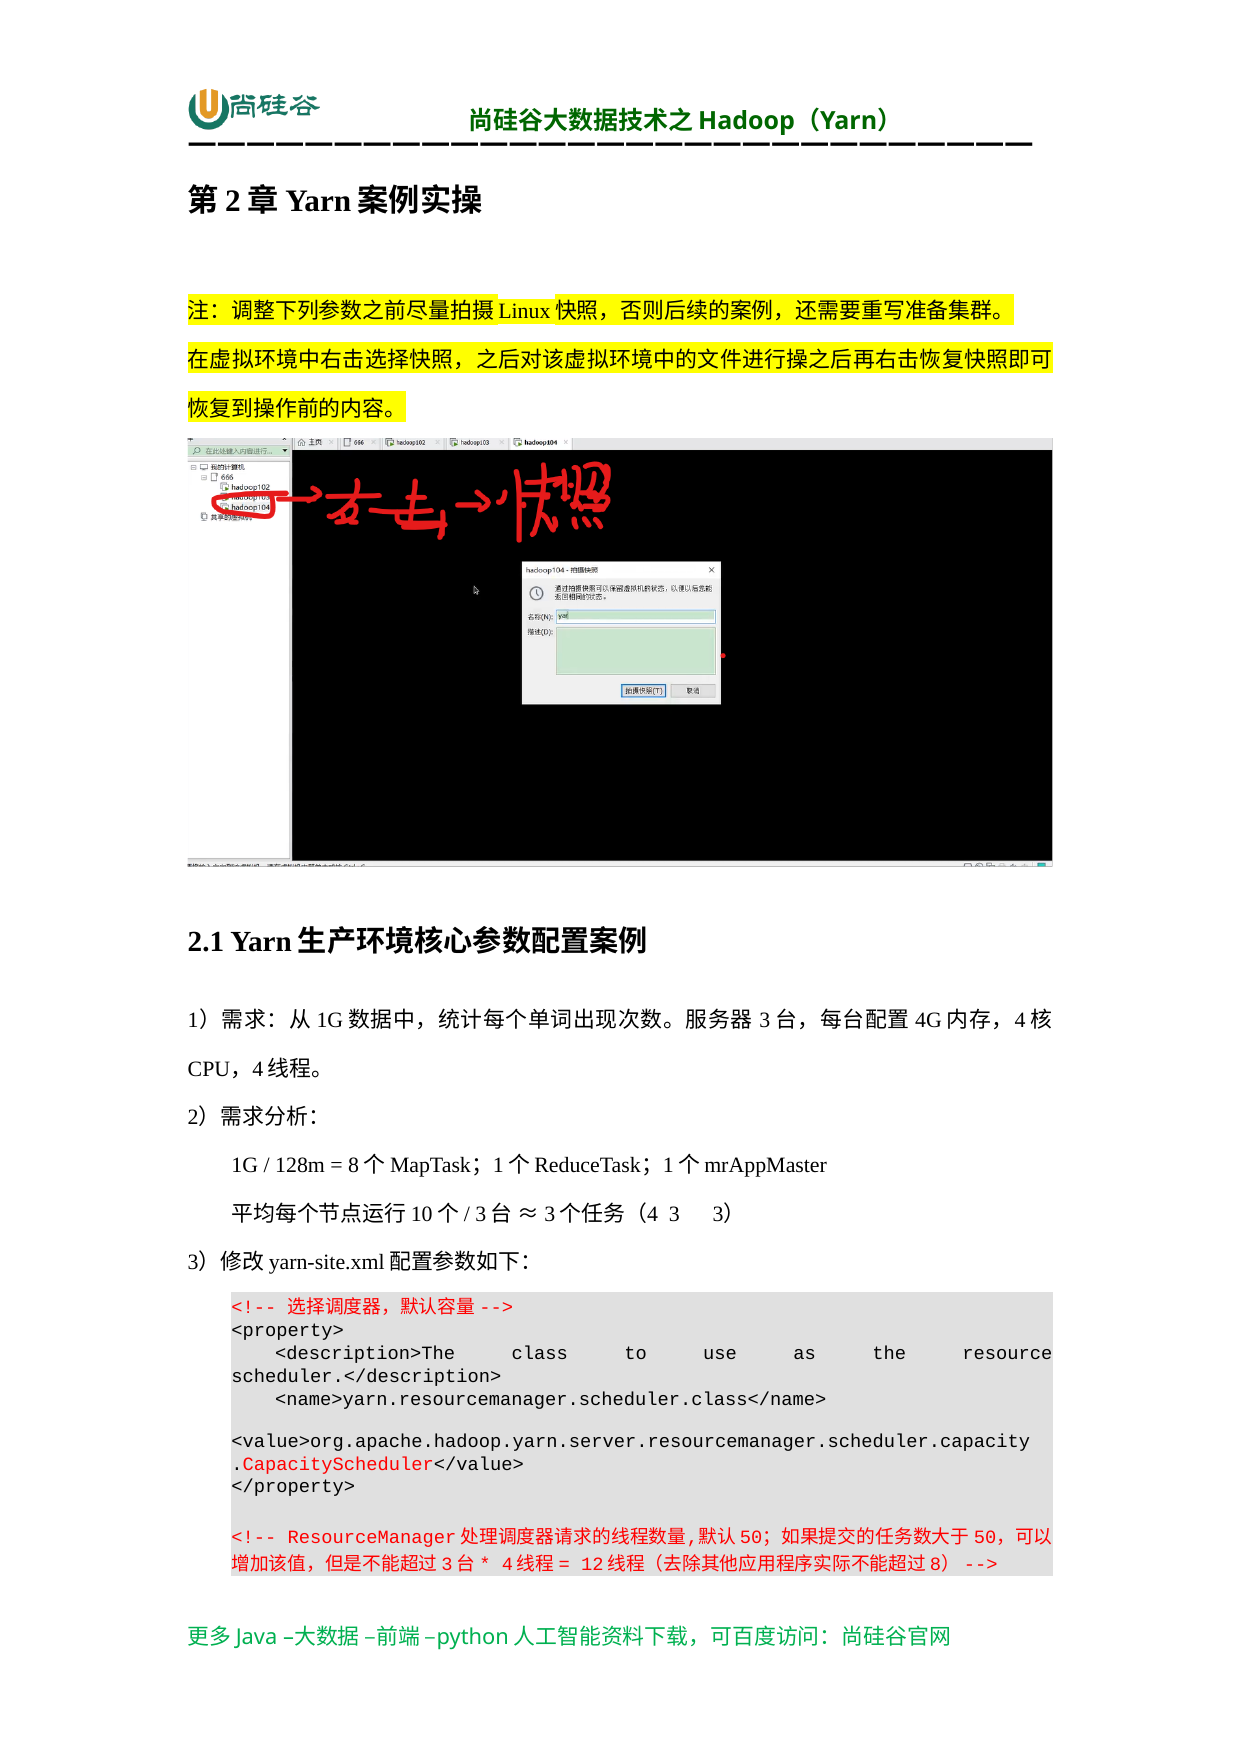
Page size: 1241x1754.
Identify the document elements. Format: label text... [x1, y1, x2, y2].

text <!-- 选择调度器，默认容量 --> [231, 1292, 1053, 1319]
text 1G / 128m = 8个MapTask；1个ReduceTask；1个mrAppMaster [187, 1147, 1053, 1179]
subtitle 2.1 Yarn生产环境核心参数配置案例 [187, 906, 1053, 971]
text <name>yarn.resourcemanager.scheduler.class</name> [231, 1388, 1053, 1411]
text <value>org.apache.hadoop.yarn.server.resourcemanager.scheduler.capacity.CapacityScheduler</value> [231, 1411, 1053, 1476]
text <description>The class to use as the resource scheduler.</description> [231, 1342, 1053, 1388]
text 在虚拟环境中右击选择快照，之后对该虚拟环境中的文件进行操之后再右击恢复快照即可恢复到操作前的内容。 [187, 341, 1053, 423]
text </property> [231, 1476, 1053, 1498]
text 2）需求分析： [187, 1098, 1053, 1131]
text 注：调整下列参数之前尽量拍摄Linux快照，否则后续的案例，还需要重写准备集群。 [187, 293, 1053, 326]
text 平均每个节点运行10个 / 3台 ≈ 3个任务（4 3 3） [187, 1195, 1053, 1228]
text 1）需求：从1G数据中，统计每个单词出现次数。服务器3台，每台配置4G内存，4核CPU，4线程。 [187, 1001, 1053, 1083]
text <property> [231, 1319, 1053, 1342]
text 3）修改yarn-site.xml配置参数如下： [187, 1243, 1053, 1276]
text <!-- ResourceManager处理调度器请求的线程数量,默认50；如果提交的任务数大于50，可以增加该值，但是不能超过3台 * 4线程 = 12线程（去除其他应用程序实际不能超过8） --> [231, 1521, 1053, 1576]
subtitle 第2章 Yarn案例实操 [187, 165, 1053, 230]
